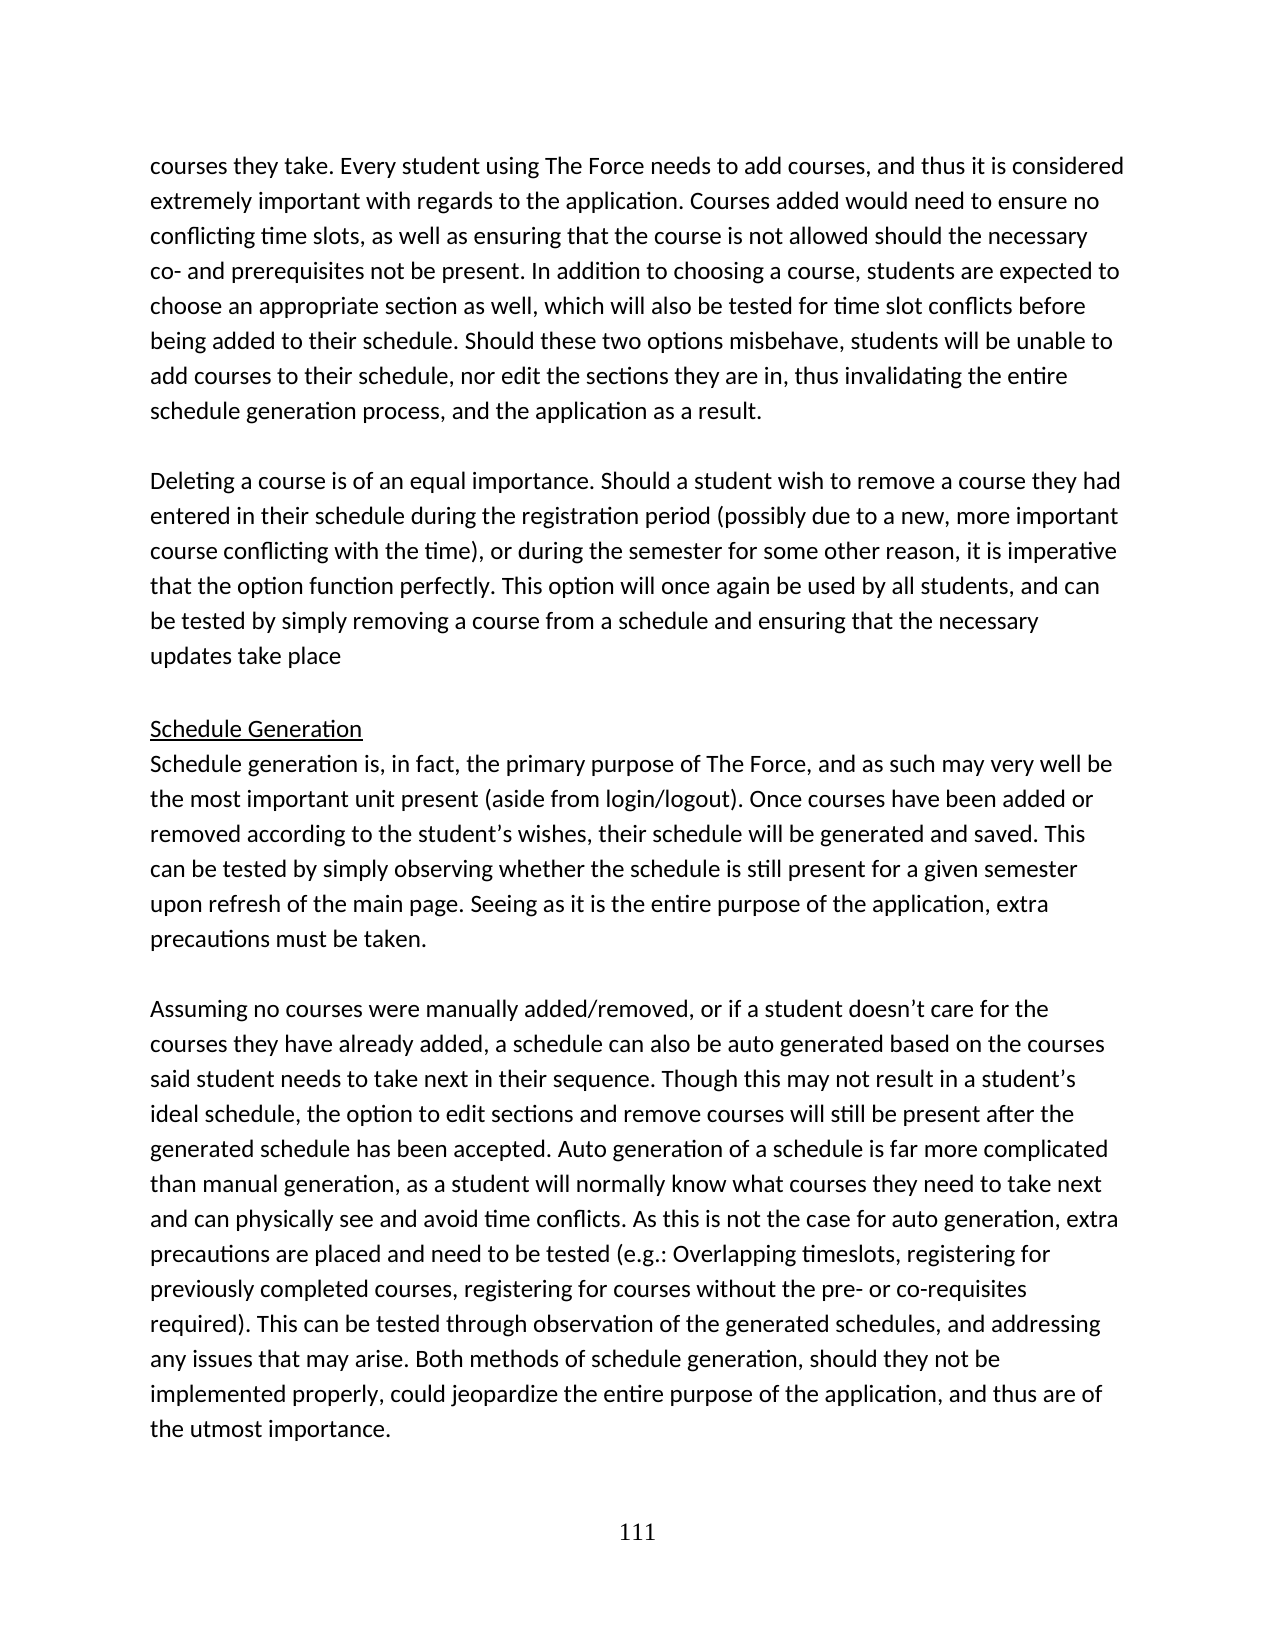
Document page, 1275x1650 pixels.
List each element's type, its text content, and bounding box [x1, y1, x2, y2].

text Schedule Generation [150, 713, 1125, 743]
text Schedule generation is, in fact, the primary purpose of The Force, and as such may very well be the most important unit present (aside from login/logout). Once courses have been added or removed according to the student’s wishes, their schedule will be generated and saved. This can be tested by simply observing whether the schedule is still present for a given semester upon refresh of the main page. Seeing as it is the entire purpose of the application, extra precautions must be taken. [150, 748, 1125, 953]
text Assuming no courses were manually added/removed, or if a student doesn’t care for the courses they have already added, a schedule can also be auto generated based on the courses said student needs to take next in their sequence. Though this may not result in a student’s ideal schedule, the option to edit sections and remove courses will still be present after the generated schedule has been accepted. Auto generation of a schedule is far more complicated than manual generation, as a student will normally know what courses they need to take next and can physically see and avoid time conflicts. As this is not the case for auto generation, extra precautions are placed and need to be tested (e.g.: Overlapping timeslots, registering for previously completed courses, registering for courses without the pre- or co-requisites required). This can be tested through observation of the generated schedules, and addressing any issues that may arise. Both methods of schedule generation, should they not be implemented properly, could jeopardize the entire purpose of the application, and thus are of the utmost importance. [150, 993, 1125, 1443]
text Deleting a course is of an equal importance. Should a student wish to remove a course they had entered in their schedule during the registration period (possibly due to a new, more important course conflicting with the time), or during the semester for some other reason, it is imperative that the option function perfectly. This option will once again be used by all students, and can be tested by simply removing a course from a schedule and ensuring that the necessary updates take place [150, 465, 1125, 671]
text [150, 150, 1125, 426]
